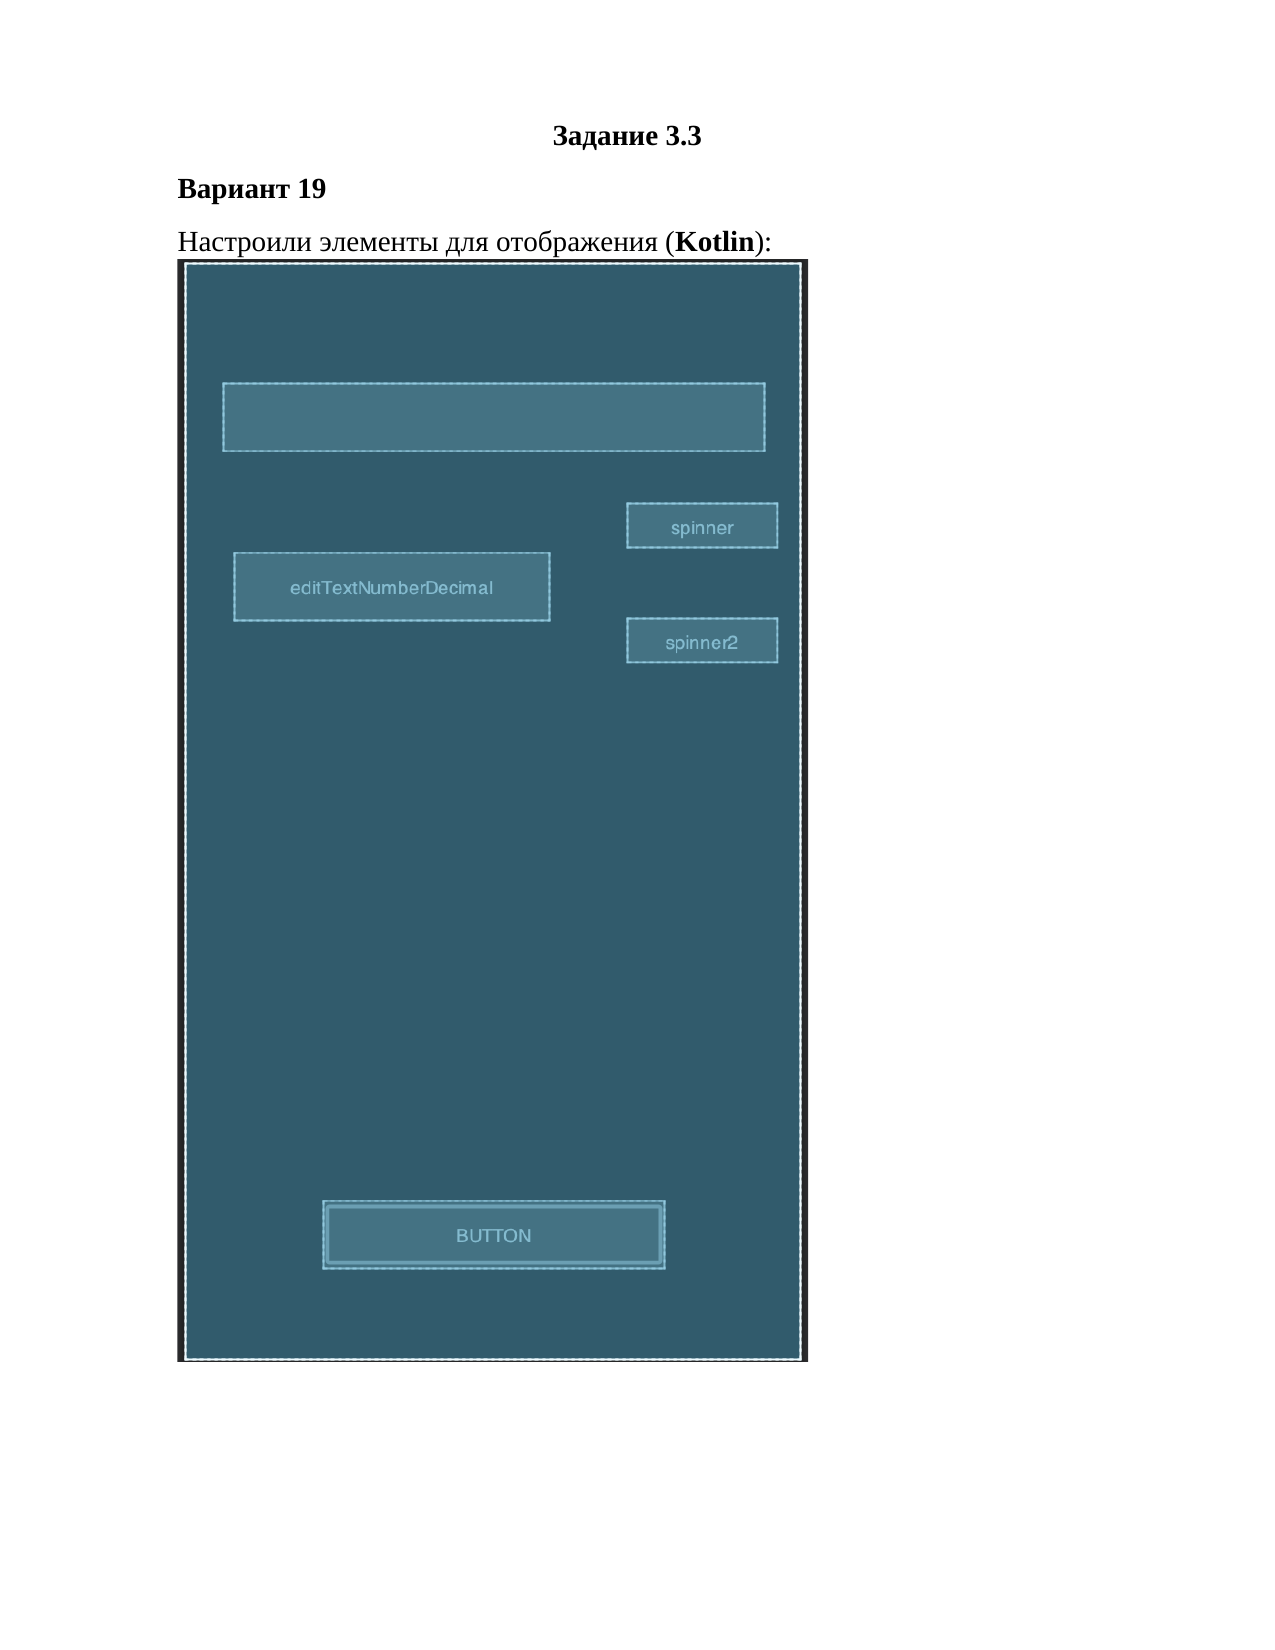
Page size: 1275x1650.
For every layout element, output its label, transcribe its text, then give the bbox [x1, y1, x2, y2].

text Вариант 19 [177, 171, 1186, 204]
picture [177, 259, 809, 1362]
text Задание 3.3 [177, 118, 1186, 152]
